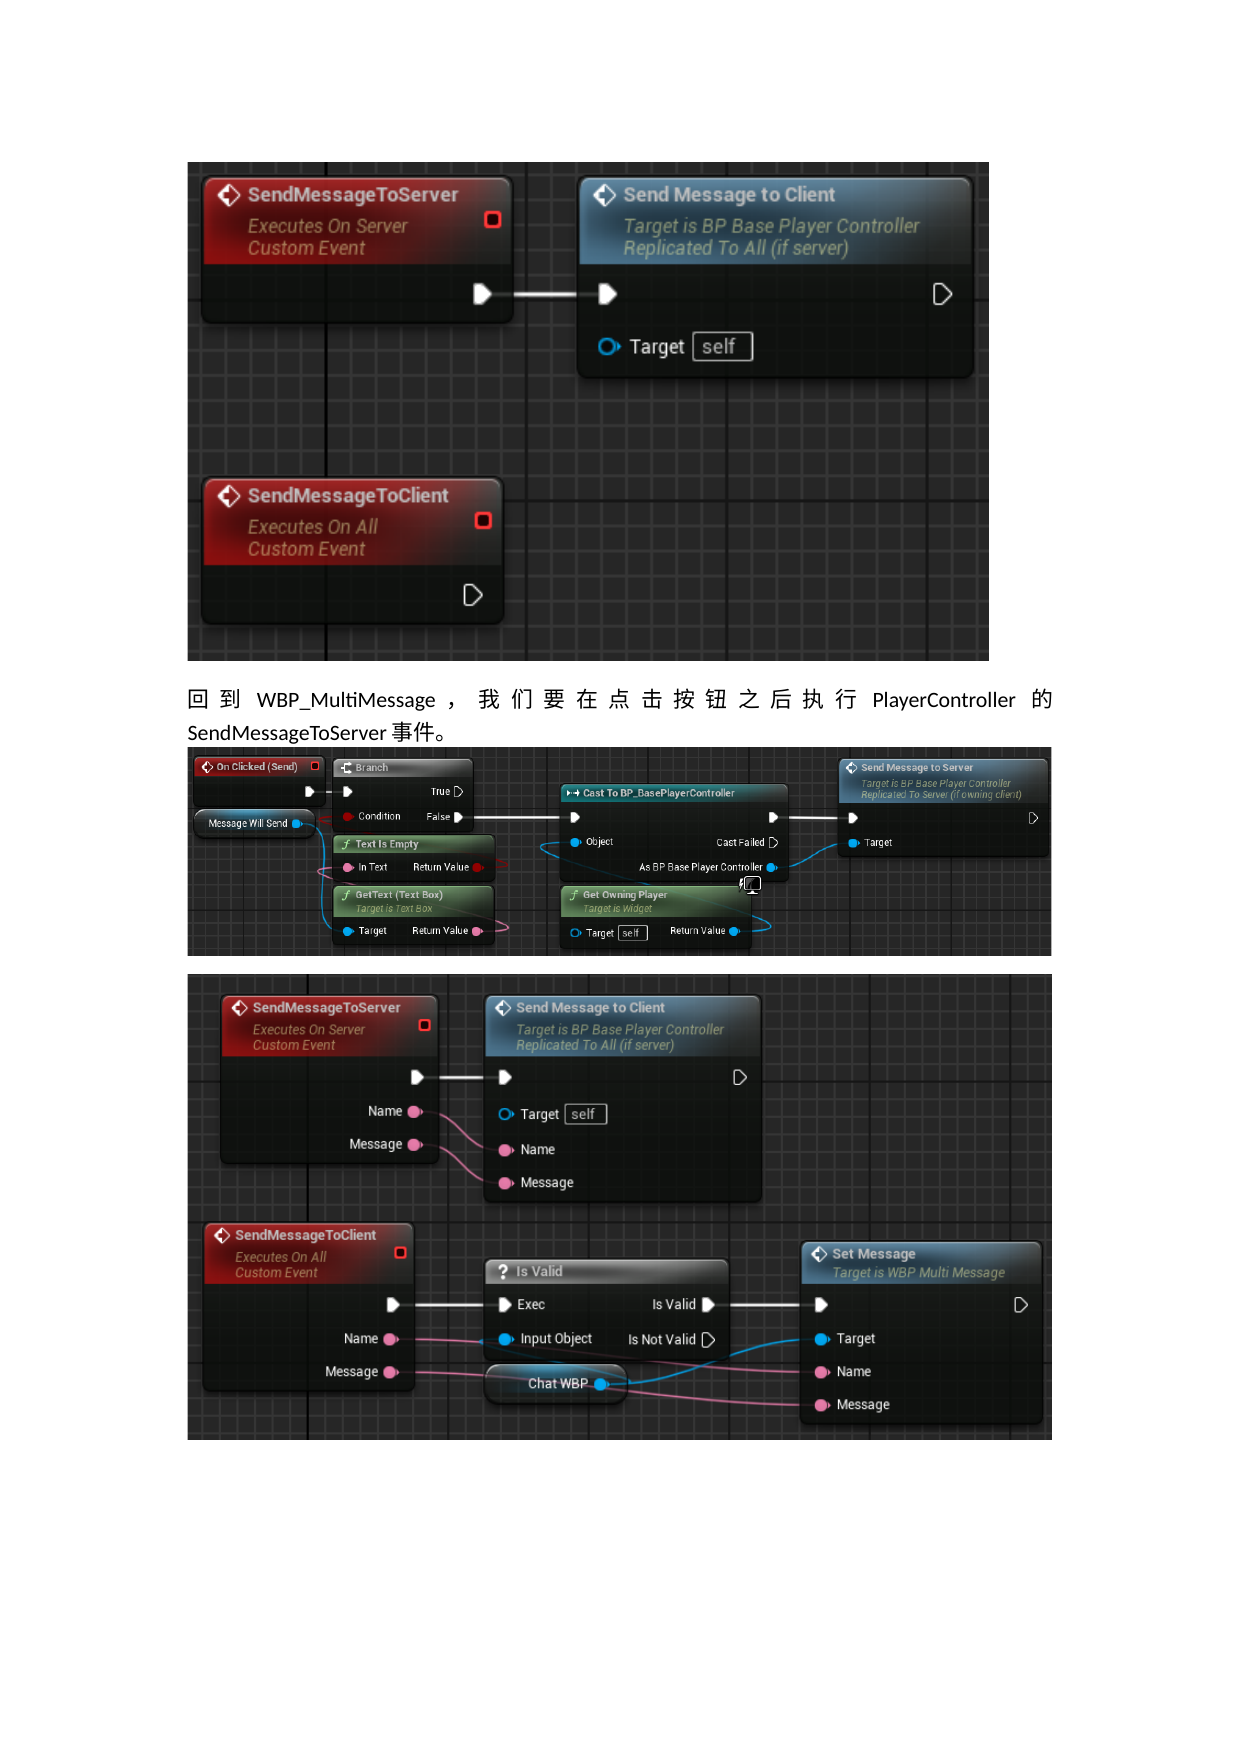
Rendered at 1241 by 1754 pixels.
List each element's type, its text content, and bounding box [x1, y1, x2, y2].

picture [187, 162, 989, 661]
picture [187, 974, 1052, 1440]
text 回到WBP_MultiMessage，我们要在点击按钮之后执行PlayerController的SendMessageToServer事件。 [187, 682, 1053, 747]
picture [187, 747, 1052, 956]
